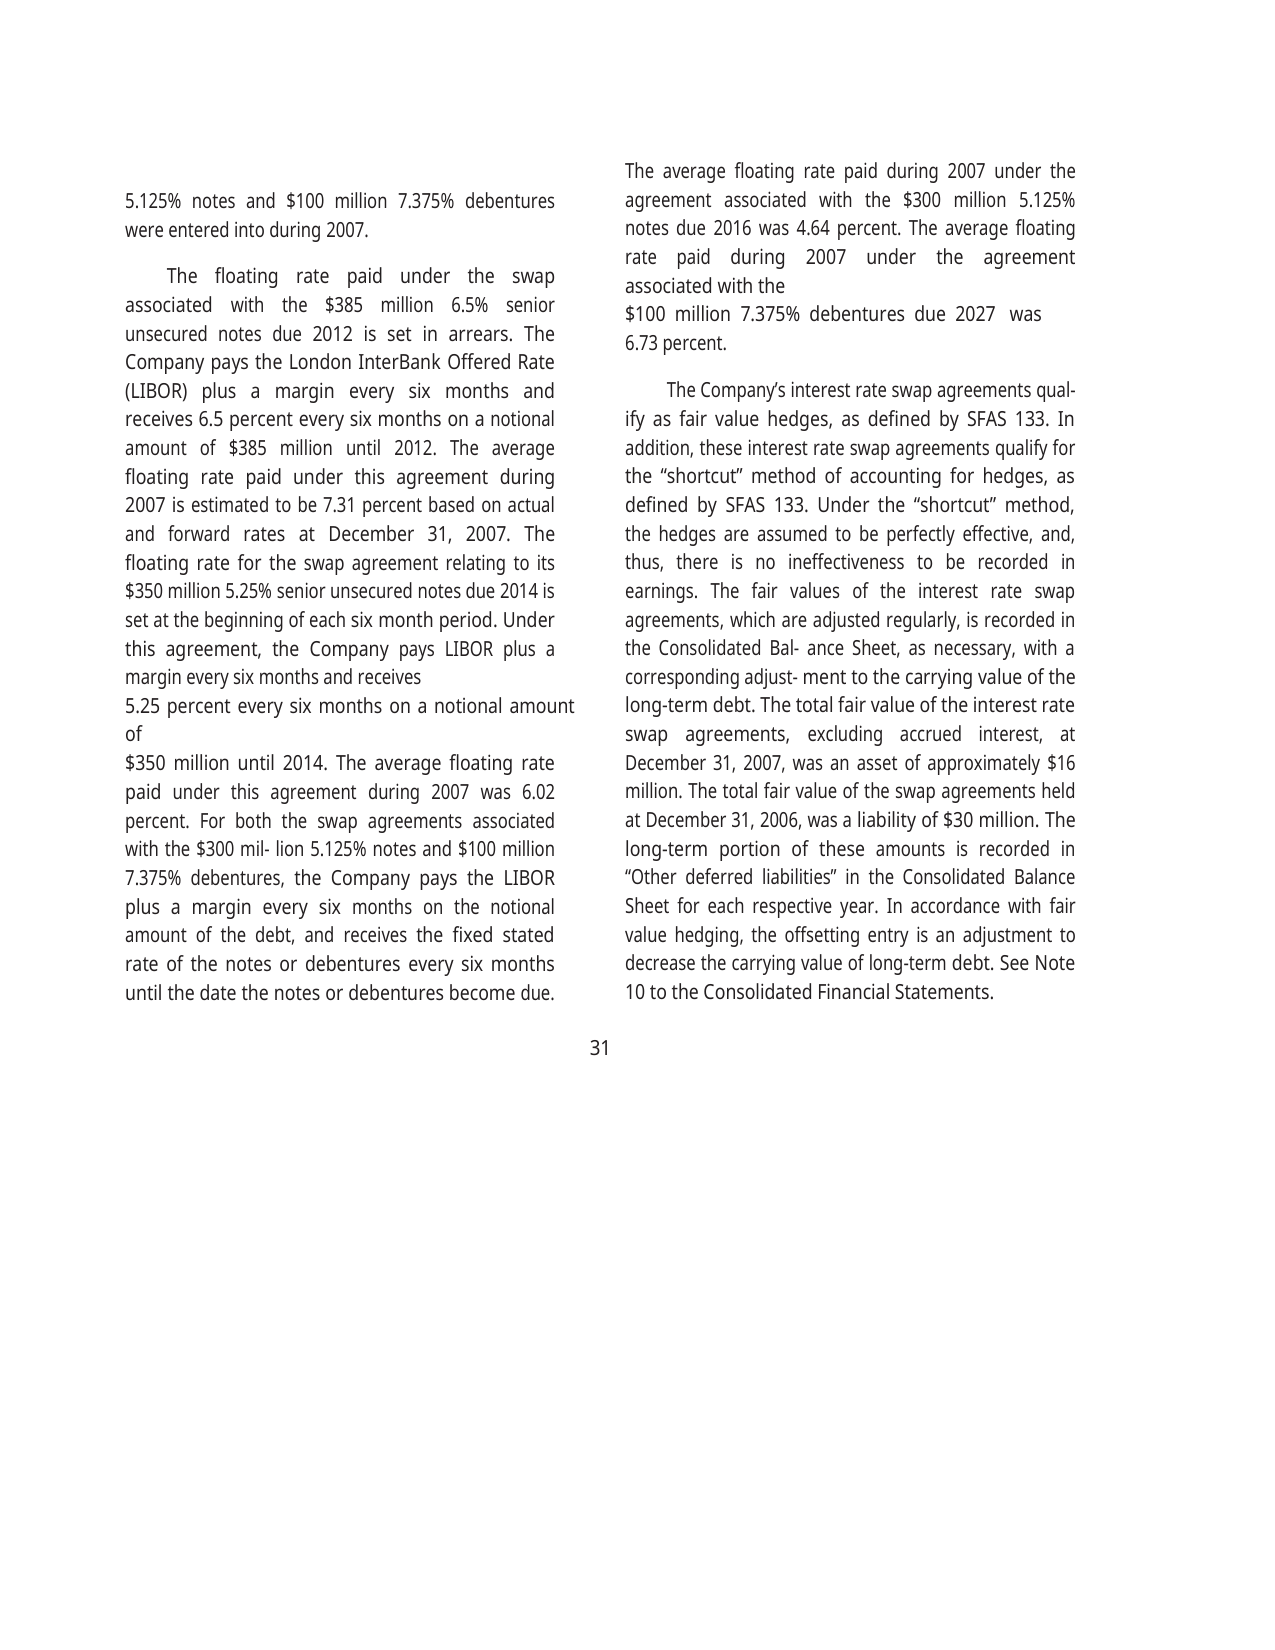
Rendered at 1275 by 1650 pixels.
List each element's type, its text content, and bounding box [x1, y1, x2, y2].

text $350 million until 2014. The average floating rate paid under this agreement during 2007 was 6.02 percent. For both the swap agreements associated with the $300 mil- lion 5.125% notes and $100 million 7.375% debentures, the Company pays the LIBOR plus a margin every six months on the notional amount of the debt, and receives the fixed stated rate of the notes or debentures every six months until the date the notes or debentures become due. The average floating rate paid during 2007 under the agreement associated with the $300 million 5.125% notes due 2016 was 4.64 percent. The average floating rate paid during 2007 under the agreement associated with the [625, 156, 1076, 299]
text $350 million until 2014. The average floating rate paid under this agreement during 2007 was 6.02 percent. For both the swap agreements associated with the $300 mil- lion 5.125% notes and $100 million 7.375% debentures, the Company pays the LIBOR plus a margin every six months on the notional amount of the debt, and receives the fixed stated rate of the notes or debentures every six months until the date the notes or debentures become due. The average floating rate paid during 2007 under the agreement associated with the $300 million 5.125% notes due 2016 was 4.64 percent. The average floating rate paid during 2007 under the agreement associated with the [125, 748, 555, 1006]
text $100 million 7.375% debentures due 2027 was [625, 299, 1096, 328]
text The floating rate paid under the swap associated with the $385 million 6.5% senior unsecured notes due 2012 is set in arrears. The Company pays the London InterBank Offered Rate (LIBOR) plus a margin every six months and receives 6.5 percent every six months on a notional amount of $385 million until 2012. The average floating rate paid under this agreement during 2007 is estimated to be 7.31 percent based on actual and forward rates at December 31, 2007. The floating rate for the swap agreement relating to its $350 million 5.25% senior unsecured notes due 2014 is set at the beginning of each six month period. Under this agreement, the Company pays LIBOR plus a margin every six months and receives [125, 261, 555, 691]
text 5.25 percent every six months on a notional amount of [125, 691, 575, 748]
text The Company’s interest rate swap agreements qual- ify as fair value hedges, as defined by SFAS 133. In addition, these interest rate swap agreements qualify for the “shortcut” method of accounting for hedges, as defined by SFAS 133. Under the “shortcut” method, the hedges are assumed to be perfectly effective, and, thus, there is no ineffectiveness to be recorded in earnings. The fair values of the interest rate swap agreements, which are adjusted regularly, is recorded in the Consolidated Bal- ance Sheet, as necessary, with a corresponding adjust- ment to the carrying value of the long-term debt. The total fair value of the interest rate swap agreements, excluding accrued interest, at December 31, 2007, was an asset of approximately $16 million. The total fair value of the swap agreements held at December 31, 2006, was a liability of $30 million. The long-term portion of these amounts is recorded in “Other deferred liabilities” in the Consolidated Balance Sheet for each respective year. In accordance with fair value hedging, the offsetting entry is an adjustment to decrease the carrying value of long-term debt. See Note 10 to the Consolidated Financial Statements. [625, 376, 1076, 1006]
text 6.73 percent. [625, 328, 1096, 357]
text 31 [112, 1033, 1088, 1062]
text 5.125% notes and $100 million 7.375% debentures were entered into during 2007. [125, 186, 555, 243]
